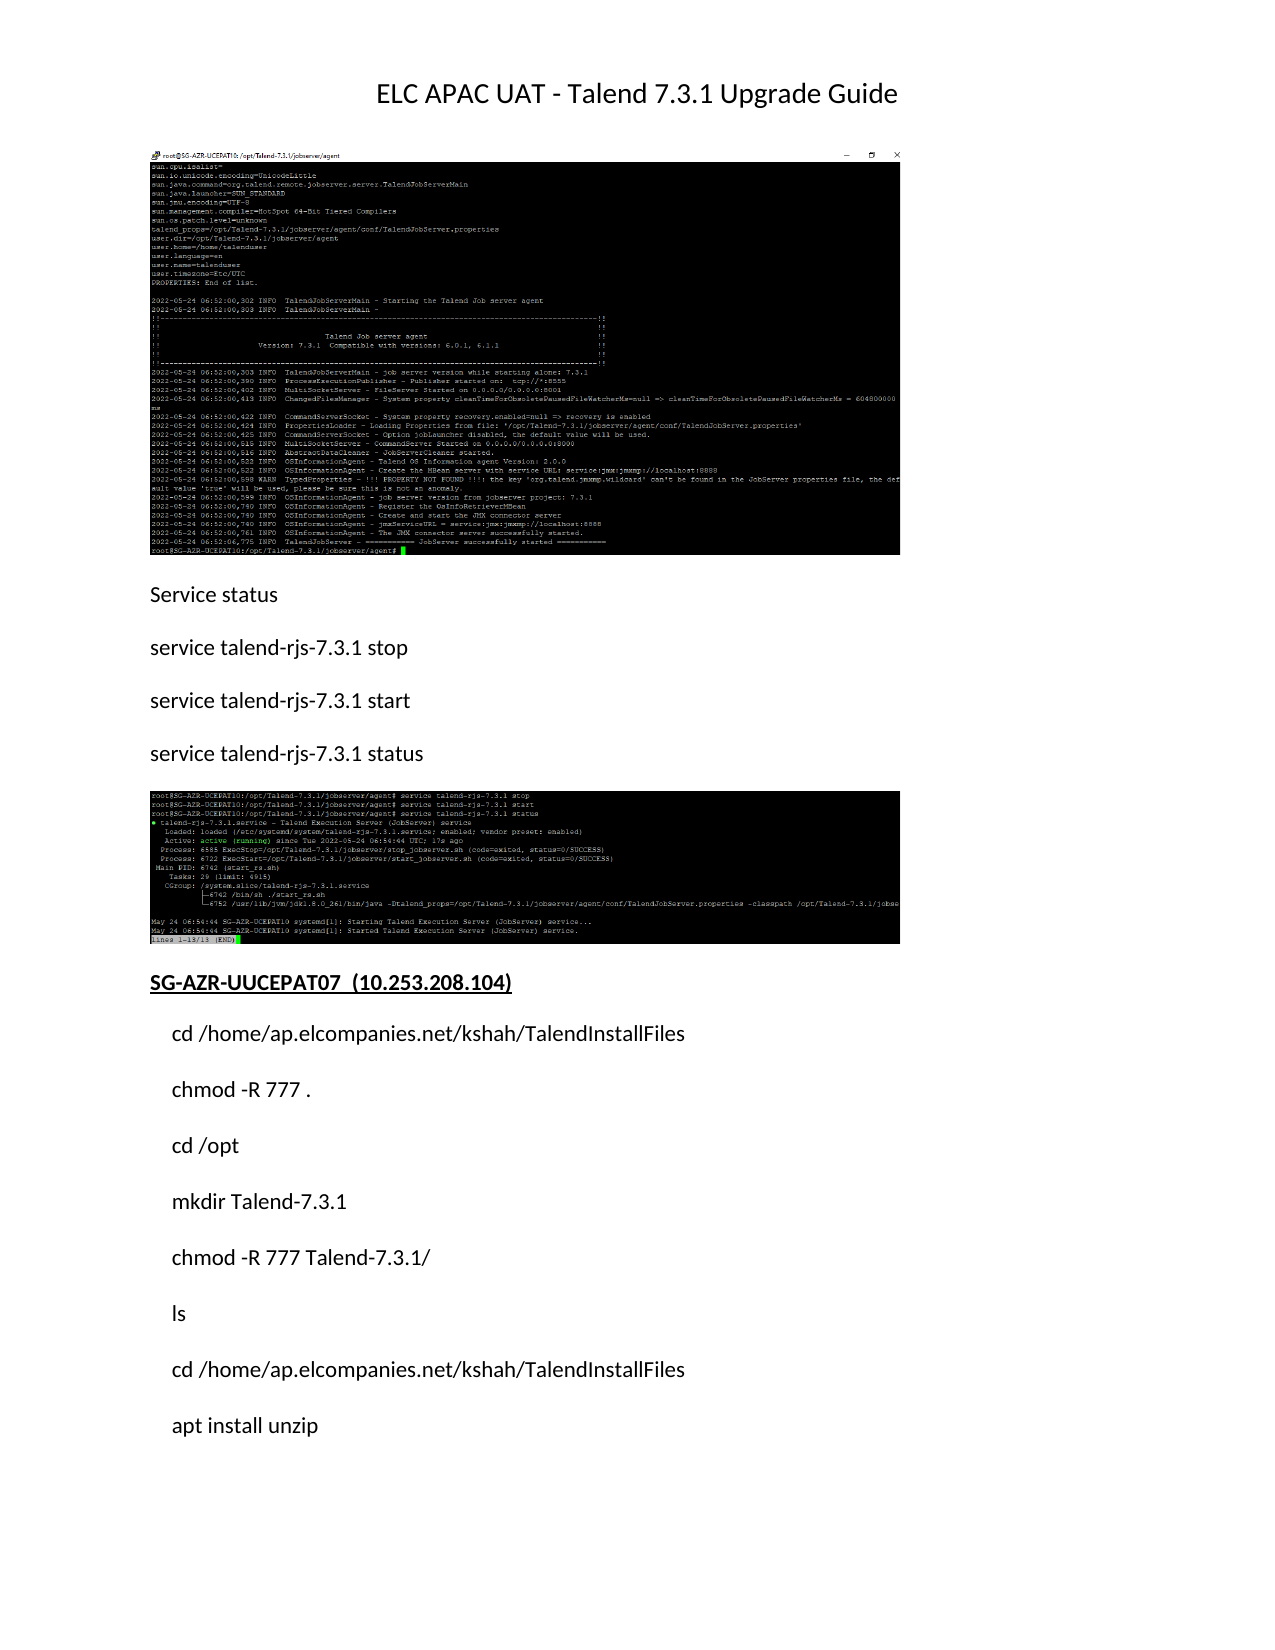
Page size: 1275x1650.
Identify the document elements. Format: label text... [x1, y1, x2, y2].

text Service status [150, 580, 1125, 608]
picture [150, 791, 901, 944]
text service talend-rjs-7.3.1 start [150, 686, 1125, 714]
text service talend-rjs-7.3.1 status [150, 739, 1125, 767]
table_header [160, 1019, 1125, 1439]
text service talend-rjs-7.3.1 stop [150, 633, 1125, 661]
picture [150, 150, 901, 555]
text SG-AZR-UUCEPAT07 (10.253.208.104) [150, 968, 1125, 996]
